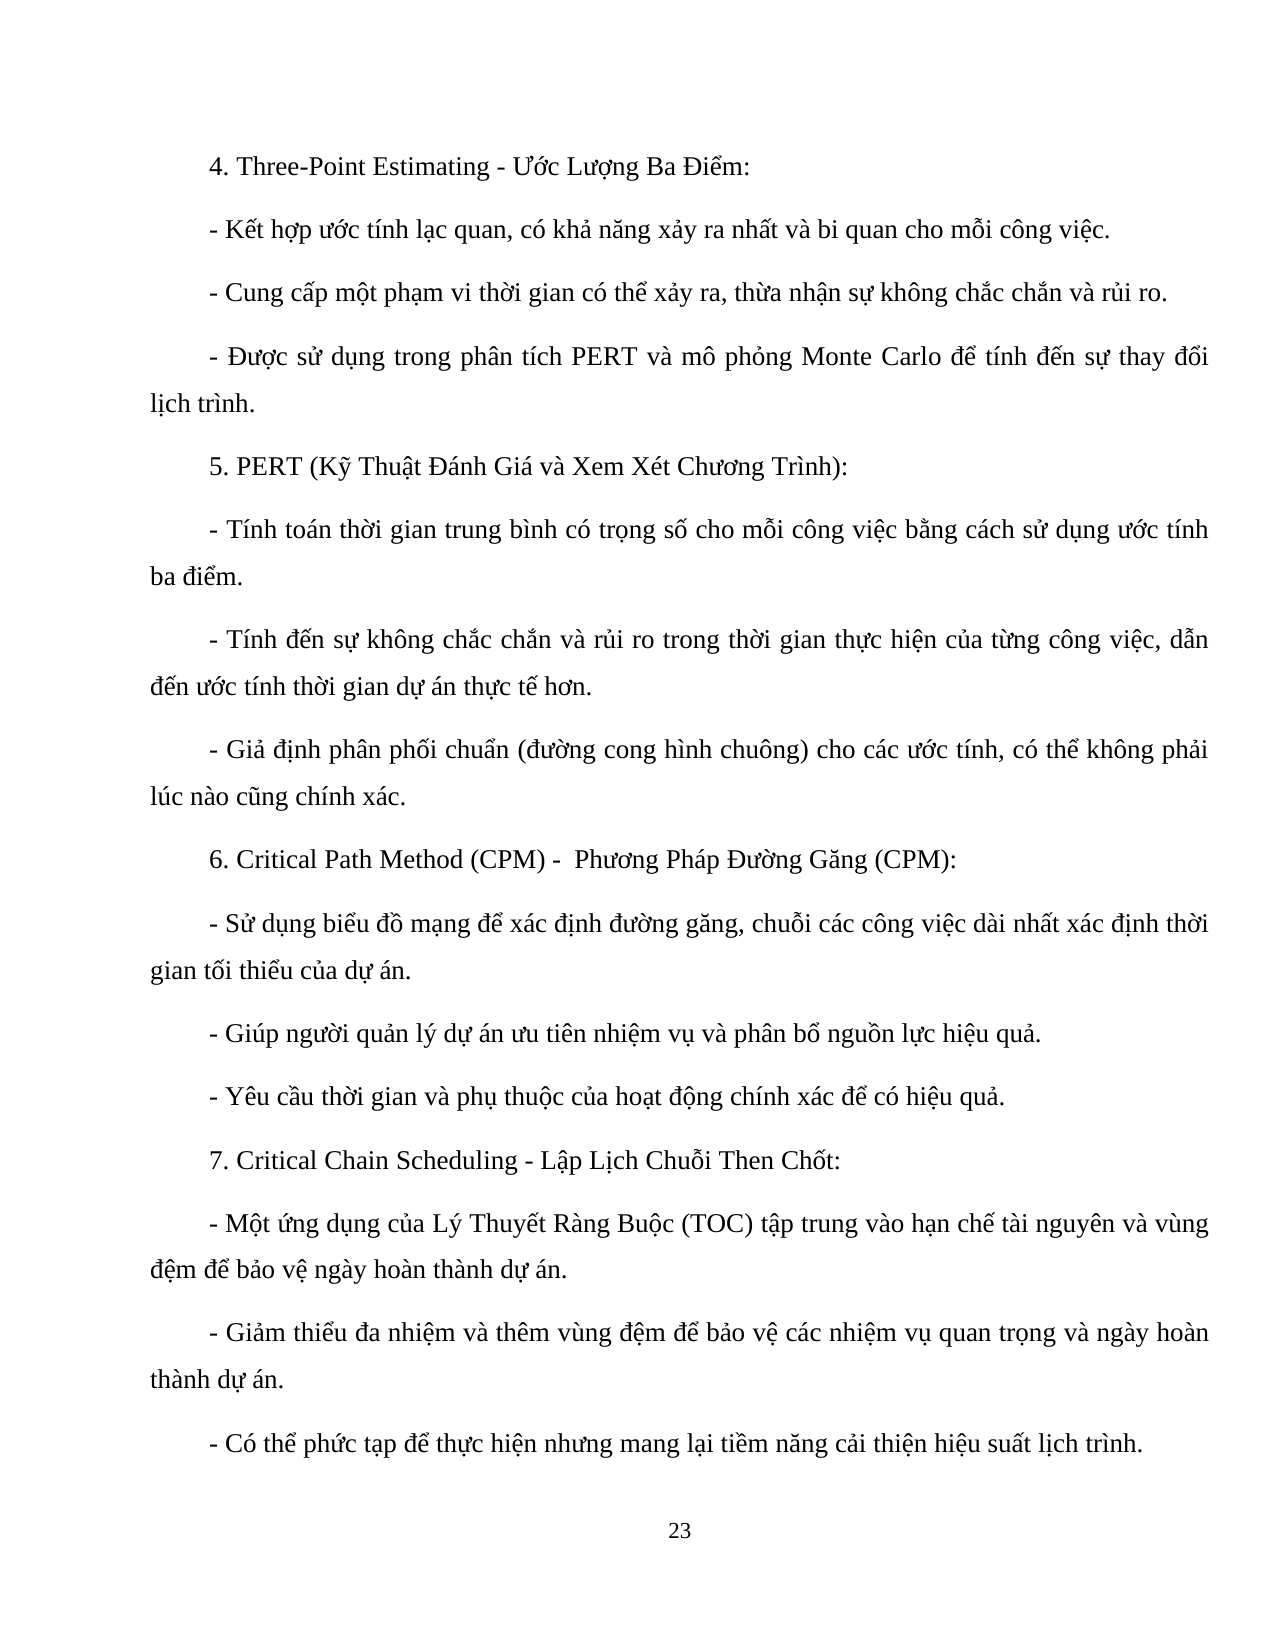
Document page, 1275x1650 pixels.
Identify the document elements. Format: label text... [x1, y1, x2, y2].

list Giúp người quản lý dự án ưu tiên nhiệm vụ và phân bổ nguồn lực hiệu quả. [209, 1017, 1275, 1048]
list Tính toán thời gian trung bình có trọng số cho mỗi công việc bằng cách sử dụng ước tính ba điểm. [150, 513, 1211, 591]
list PERT (Kỹ Thuật Đánh Giá và Xem Xét Chương Trình): [209, 450, 1275, 481]
list Giảm thiểu đa nhiệm và thêm vùng đệm để bảo vệ các nhiệm vụ quan trọng và ngày hoàn thành dự án. [150, 1317, 1211, 1394]
list Yêu cầu thời gian và phụ thuộc của hoạt động chính xác để có hiệu quả. [209, 1081, 1275, 1112]
list Có thể phức tạp để thực hiện nhưng mang lại tiềm năng cải thiện hiệu suất lịch trình. [209, 1427, 1275, 1458]
list Cung cấp một phạm vi thời gian có thể xảy ra, thừa nhận sự không chắc chắn và rủi ro. [209, 277, 1275, 308]
list Một ứng dụng của Lý Thuyết Ràng Buộc (TOC) tập trung vào hạn chế tài nguyên và vùng đệm để bảo vệ ngày hoàn thành dự án. [150, 1207, 1211, 1284]
list Được sử dụng trong phân tích PERT và mô phỏng Monte Carlo để tính đến sự thay đổi lịch trình. [150, 340, 1211, 418]
list Critical Chain Scheduling - Lập Lịch Chuỗi Then Chốt: [209, 1144, 1275, 1175]
list Giả định phân phối chuẩn (đường cong hình chuông) cho các ước tính, có thể không phải lúc nào cũng chính xác. [150, 733, 1211, 811]
list Critical Path Method (CPM) - Phương Pháp Đường Găng (CPM): [209, 843, 1275, 874]
list Tính đến sự không chắc chắn và rủi ro trong thời gian thực hiện của từng công việc, dẫn đến ước tính thời gian dự án thực tế hơn. [150, 623, 1211, 701]
list Sử dụng biểu đồ mạng để xác định đường găng, chuỗi các công việc dài nhất xác định thời gian tối thiểu của dự án. [150, 907, 1211, 985]
list Kết hợp ước tính lạc quan, có khả năng xảy ra nhất và bi quan cho mỗi công việc. [209, 213, 1275, 244]
list Three-Point Estimating - Ước Lượng Ba Điểm: [209, 150, 1275, 181]
